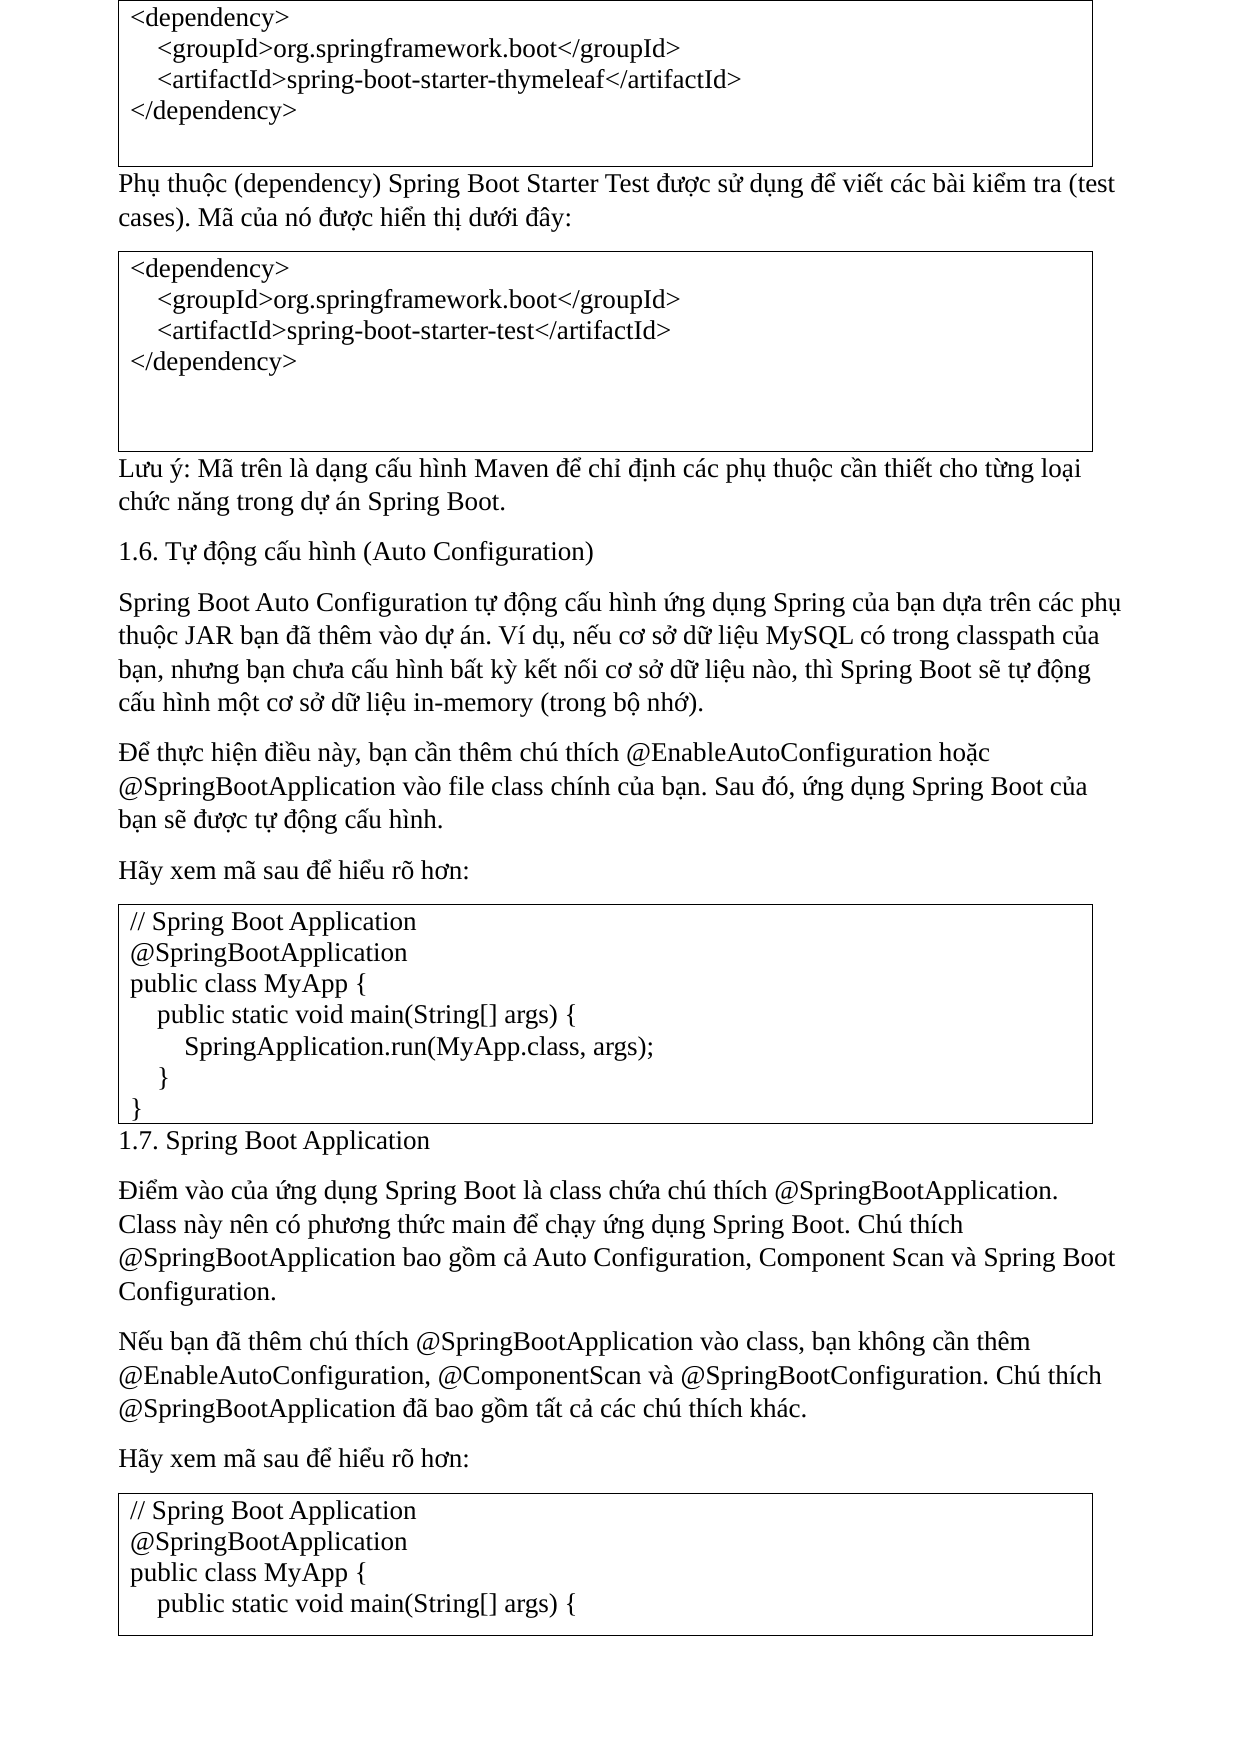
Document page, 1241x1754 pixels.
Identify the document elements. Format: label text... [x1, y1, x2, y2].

text 1.7. Spring Boot Application [118, 1124, 1122, 1155]
text Hãy xem mã sau để hiểu rõ hơn: [118, 1442, 1122, 1474]
text Phụ thuộc (dependency) Spring Boot Starter Test được sử dụng để viết các bài kiểm tra (test cases). Mã của nó được hiển thị dưới đây: [118, 167, 1122, 232]
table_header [119, 1494, 1092, 1635]
table_header <dependency> <groupId>org.springframework.boot</groupId> <artifactId>spring-boot-starter-thymeleaf</artifactId> </dependency> [119, 1, 1092, 166]
text Nếu bạn đã thêm chú thích @SpringBootApplication vào class, bạn không cần thêm @EnableAutoConfiguration, @ComponentScan và @SpringBootConfiguration. Chú thích @SpringBootApplication đã bao gồm tất cả các chú thích khác. [118, 1325, 1122, 1423]
text Điểm vào của ứng dụng Spring Boot là class chứa chú thích @SpringBootApplication. Class này nên có phương thức main để chạy ứng dụng Spring Boot. Chú thích @SpringBootApplication bao gồm cả Auto Configuration, Component Scan và Spring Boot Configuration. [118, 1174, 1122, 1306]
text Để thực hiện điều này, bạn cần thêm chú thích @EnableAutoConfiguration hoặc @SpringBootApplication vào file class chính của bạn. Sau đó, ứng dụng Spring Boot của bạn sẽ được tự động cấu hình. [118, 737, 1122, 835]
table_header <dependency> <groupId>org.springframework.boot</groupId> <artifactId>spring-boot-starter-test</artifactId> </dependency> [119, 252, 1092, 451]
text 1.6. Tự động cấu hình (Auto Configuration) [118, 536, 1122, 567]
text Lưu ý: Mã trên là dạng cấu hình Maven để chỉ định các phụ thuộc cần thiết cho từng loại chức năng trong dự án Spring Boot. [118, 452, 1122, 516]
text Hãy xem mã sau để hiểu rõ hơn: [118, 854, 1122, 885]
text Spring Boot Auto Configuration tự động cấu hình ứng dụng Spring của bạn dựa trên các phụ thuộc JAR bạn đã thêm vào dự án. Ví dụ, nếu cơ sở dữ liệu MySQL có trong classpath của bạn, nhưng bạn chưa cấu hình bất kỳ kết nối cơ sở dữ liệu nào, thì Spring Boot sẽ tự động cấu hình một cơ sở dữ liệu in-memory (trong bộ nhớ). [118, 586, 1122, 717]
